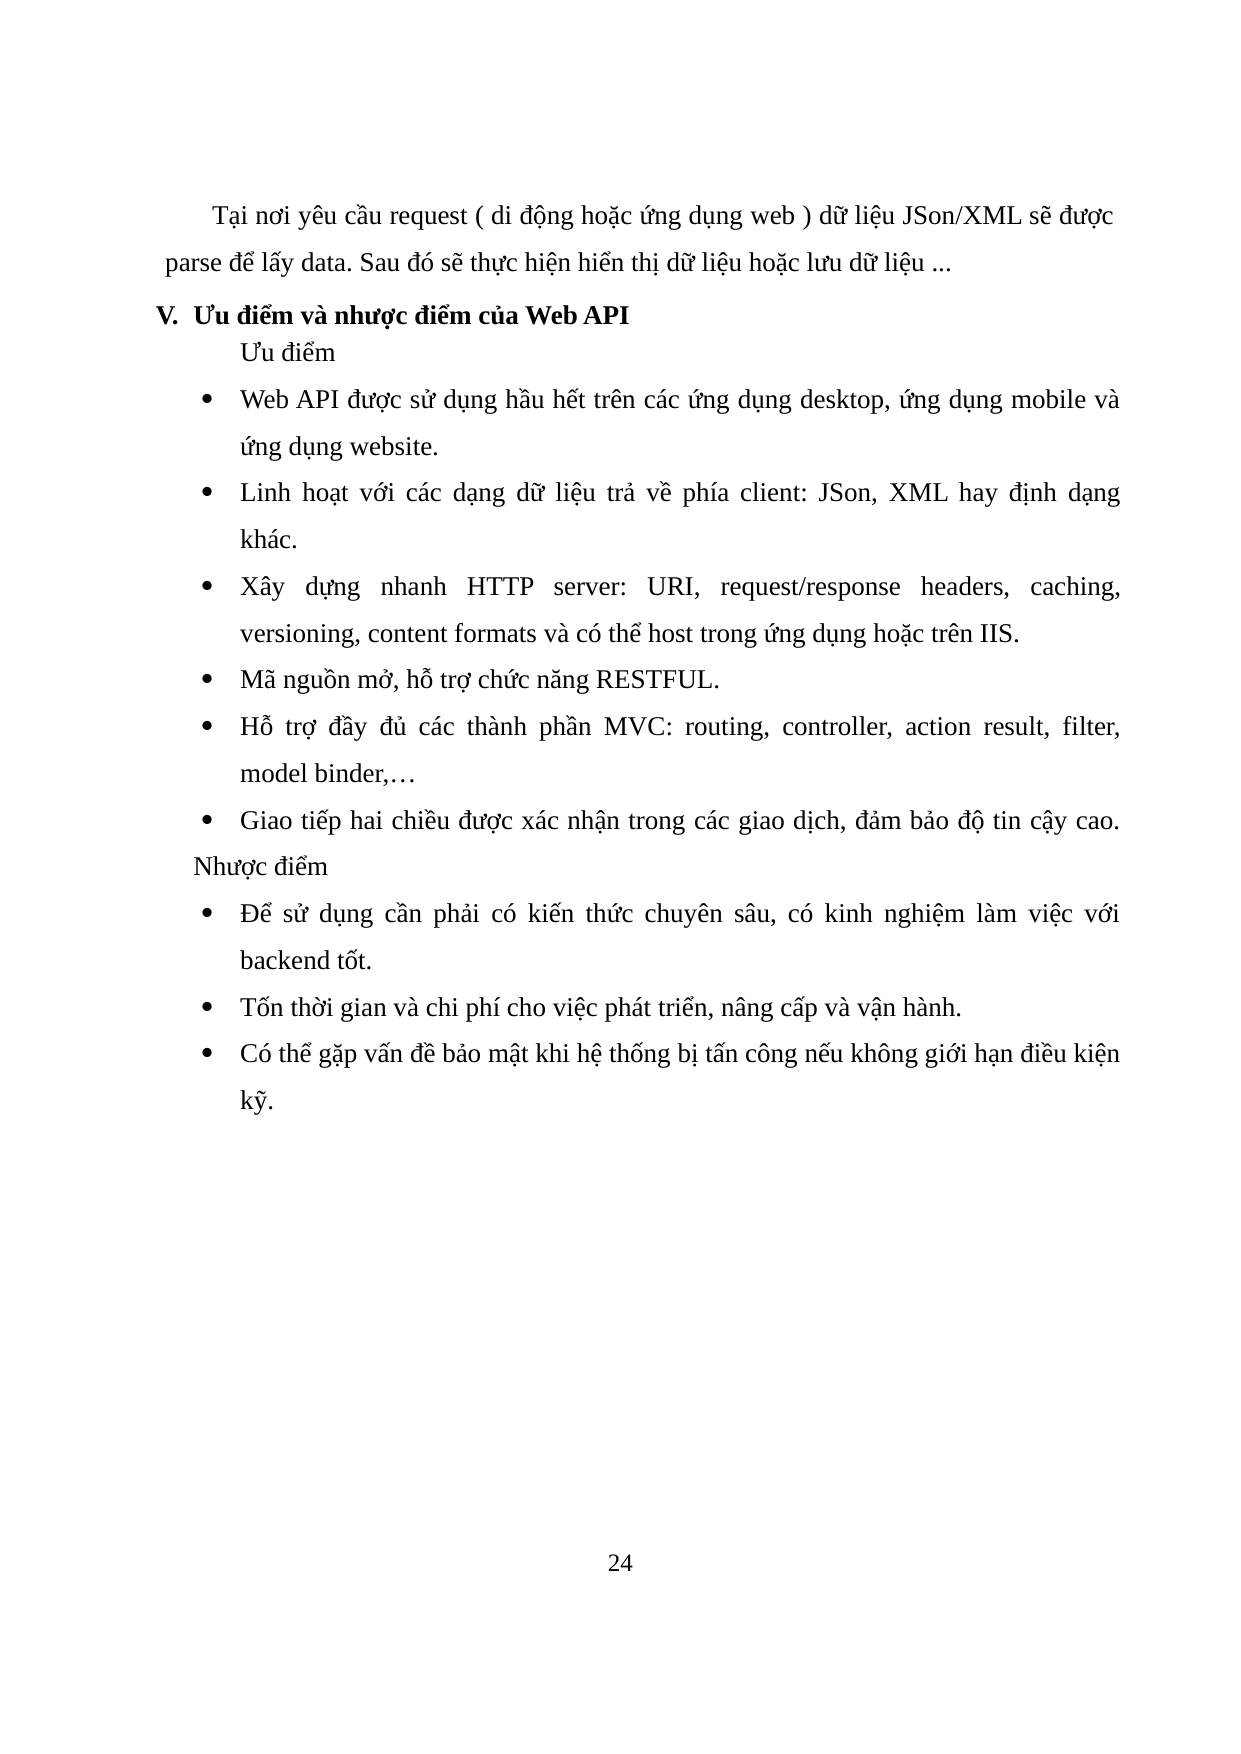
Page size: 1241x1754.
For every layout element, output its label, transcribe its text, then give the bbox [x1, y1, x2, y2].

text Tại nơi yêu cầu request ( di động hoặc ứng dụng web ) dữ liệu JSon/XML sẽ được parse để lấy data. Sau đó sẽ thực hiện hiển thị dữ liệu hoặc lưu dữ liệu ... [118, 199, 1122, 277]
list Mã nguồn mở, hỗ trợ chức năng RESTFUL. [202, 663, 1122, 695]
list Xây dựng nhanh HTTP server: URI, request/response headers, caching, versioning, content formats và có thể host trong ứng dụng hoặc trên IIS. [202, 570, 1122, 648]
list Có thể gặp vấn đề bảo mật khi hệ thống bị tấn công nếu không giới hạn điều kiện kỹ. [202, 1037, 1122, 1115]
list Hỗ trợ đầy đủ các thành phần MVC: routing, controller, action result, filter, model binder,… [202, 710, 1122, 788]
list Giao tiếp hai chiều được xác nhận trong các giao dịch, đảm bảo độ tin cậy cao. Nhược điểm [193, 804, 1122, 882]
list Linh hoạt với các dạng dữ liệu trả về phía client: JSon, XML hay định dạng khác. [202, 477, 1122, 554]
subtitle V. Ưu điểm và nhược điểm của Web API [156, 299, 1122, 330]
list Tốn thời gian và chi phí cho việc phát triển, nâng cấp và vận hành. [202, 991, 1122, 1022]
list Để sử dụng cần phải có kiến thức chuyên sâu, có kinh nghiệm làm việc với backend tốt. [202, 897, 1122, 975]
list Web API được sử dụng hầu hết trên các ứng dụng desktop, ứng dụng mobile và ứng dụng website. [202, 383, 1122, 461]
list Ưu điểm [240, 336, 1122, 368]
